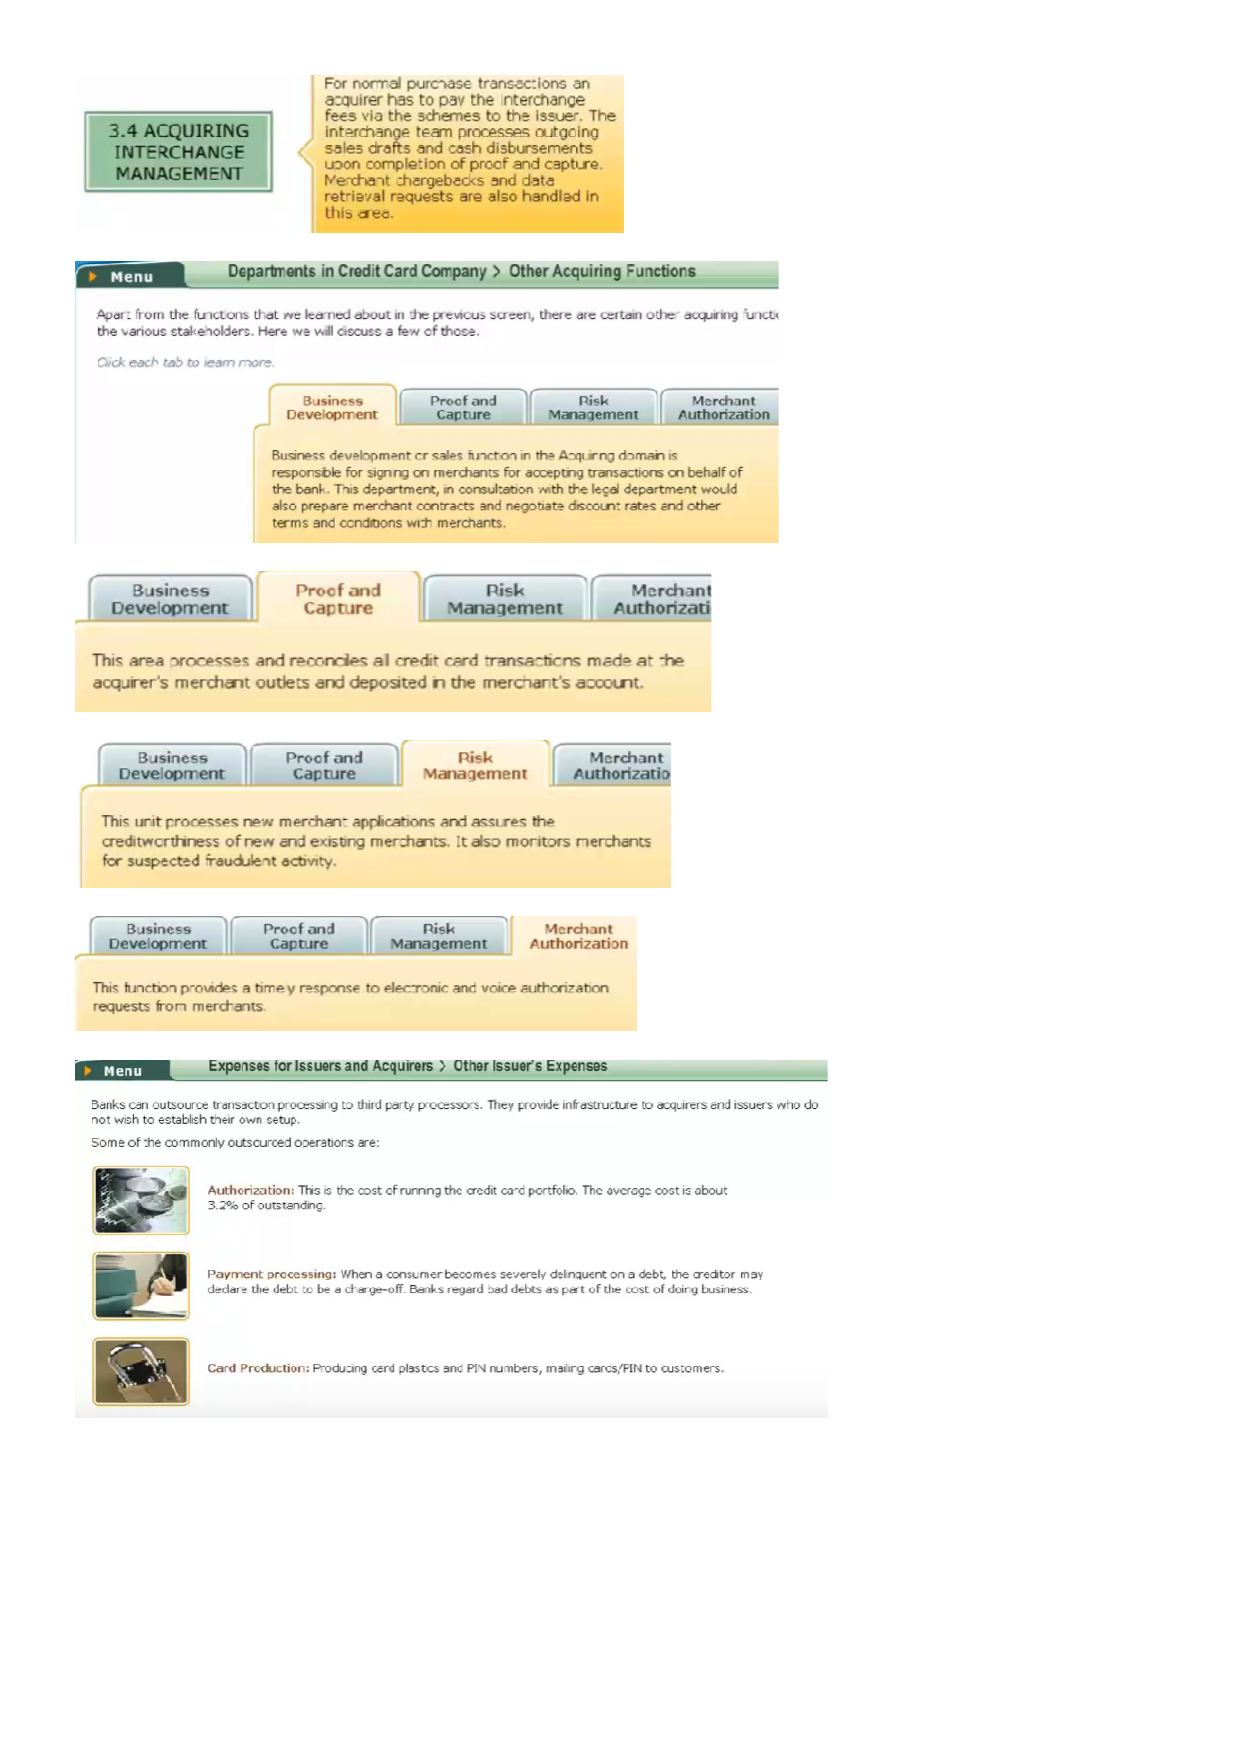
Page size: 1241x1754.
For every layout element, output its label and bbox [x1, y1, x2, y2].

picture [75, 261, 779, 543]
picture [75, 571, 712, 712]
picture [75, 1060, 828, 1418]
picture [75, 916, 637, 1031]
picture [75, 740, 671, 888]
picture [75, 75, 624, 233]
